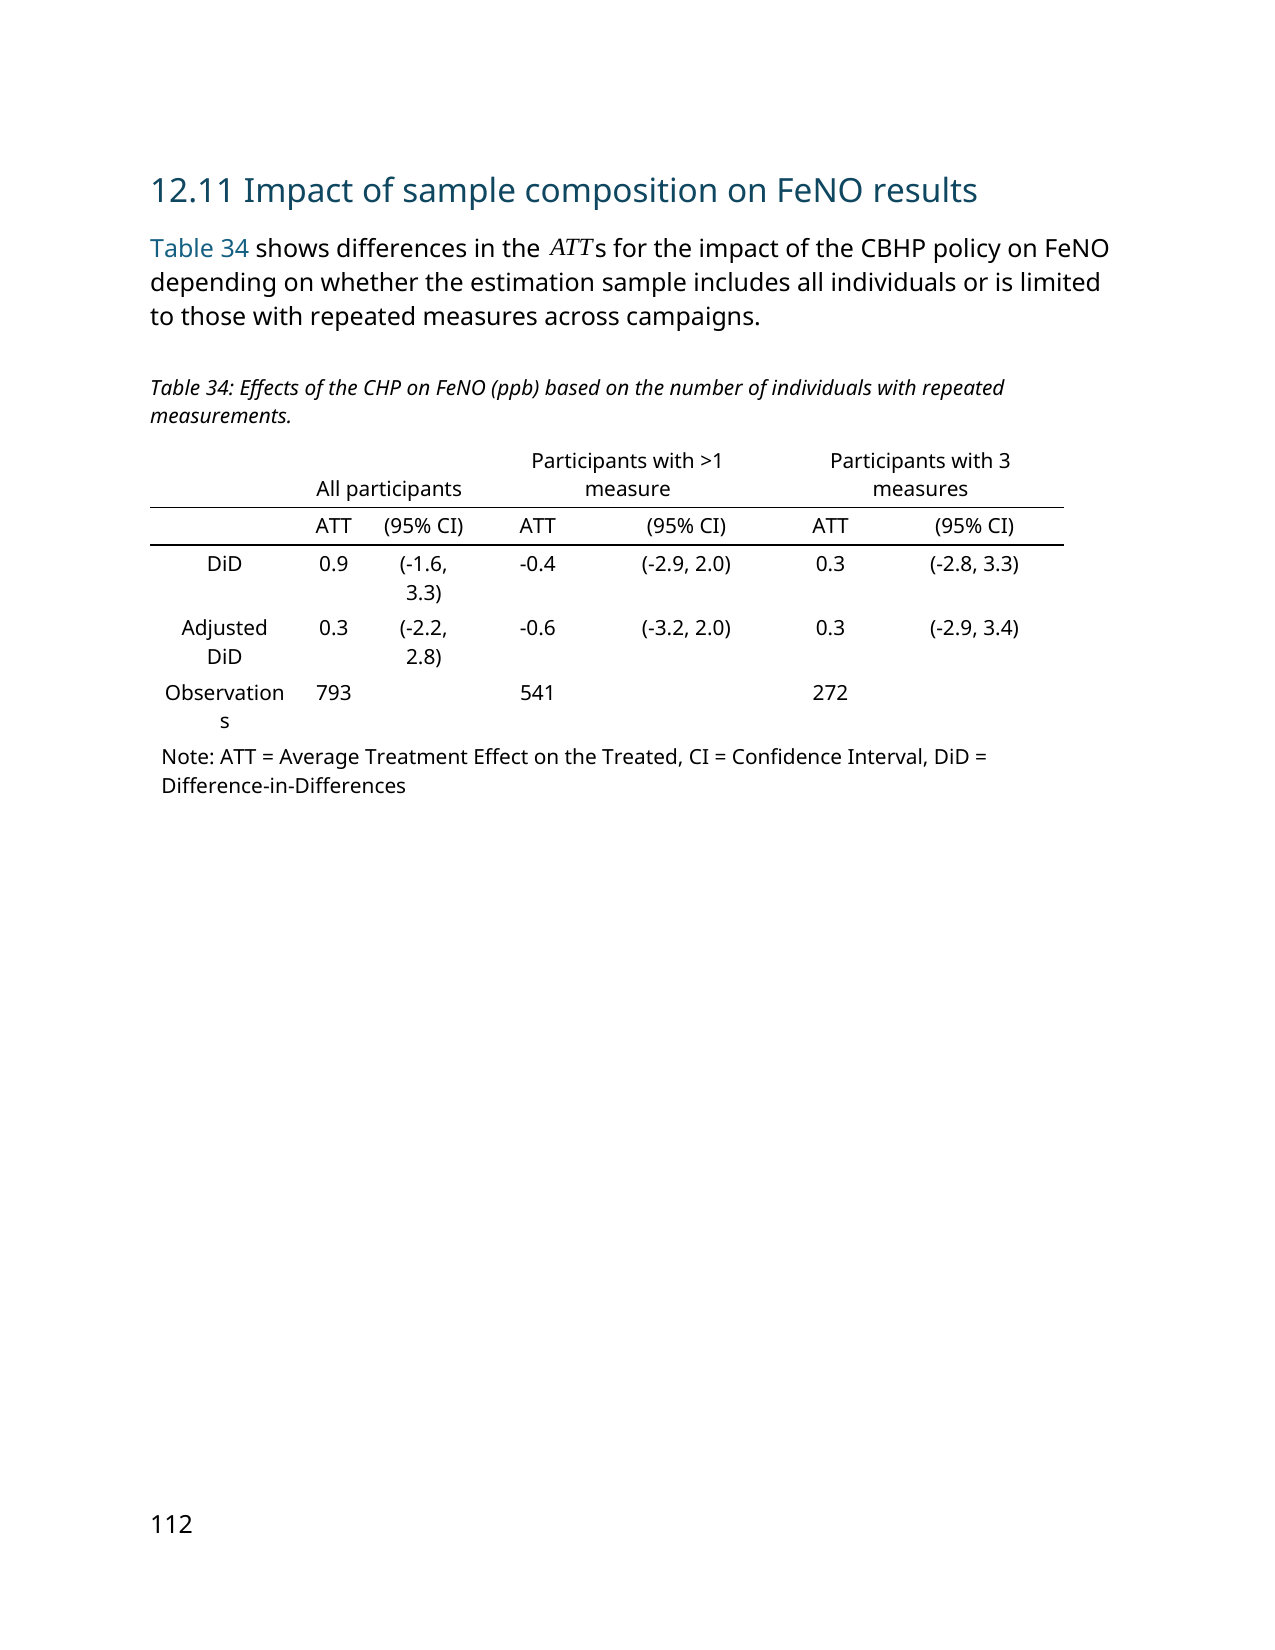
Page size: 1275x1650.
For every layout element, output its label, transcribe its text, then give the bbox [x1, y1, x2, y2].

text Table 34 shows differences in the s for the impact of the CBHP policy on FeNO depending on whether the estimation sample includes all individuals or is limited to those with repeated measures across campaigns. [150, 231, 1125, 333]
subtitle 12.11 Impact of sample composition on FeNO results [150, 167, 1125, 212]
table_header Table 34: Effects of the CHP on FeNO (ppb) based on the number of individuals with repeated measurements. [139, 352, 1114, 803]
